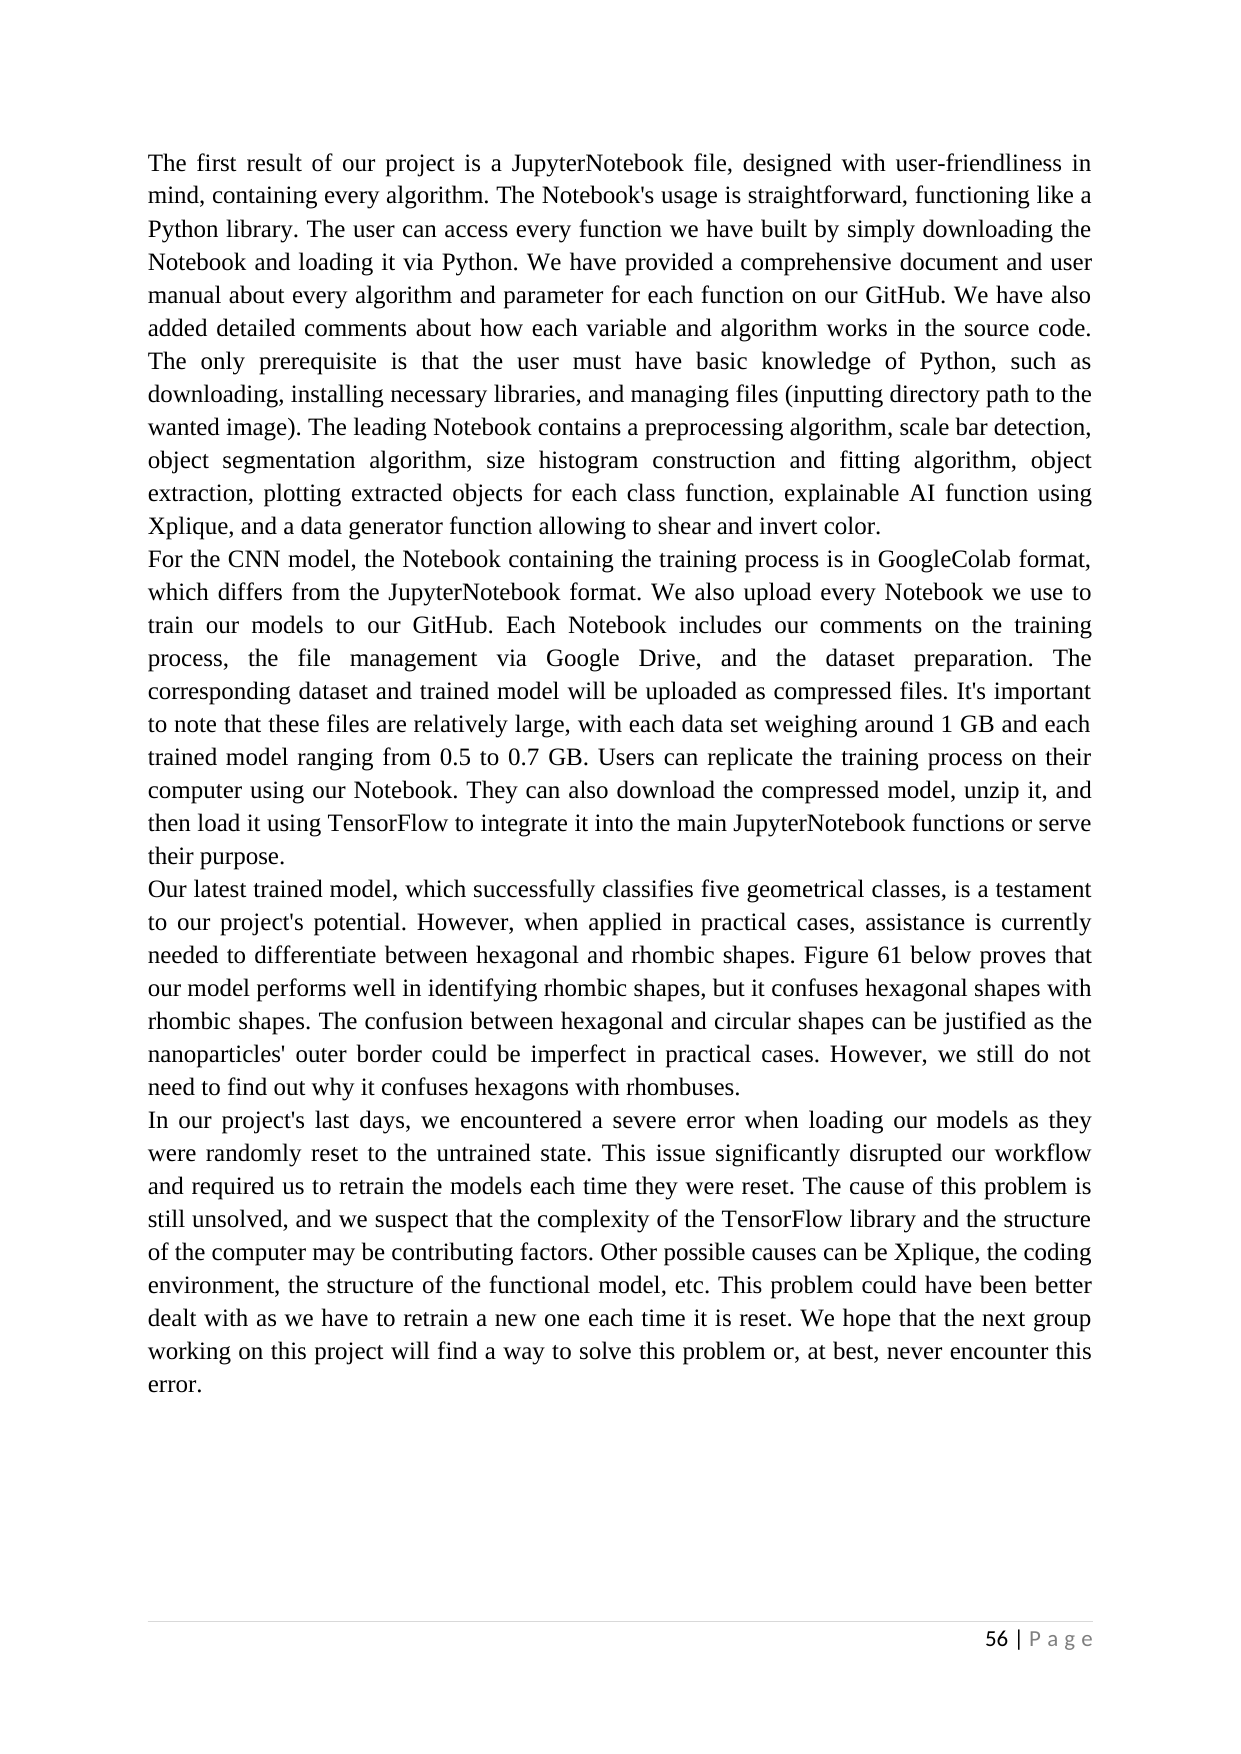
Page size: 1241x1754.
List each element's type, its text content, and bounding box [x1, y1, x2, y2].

text For the CNN model, the Notebook containing the training process is in GoogleColab format, which differs from the JupyterNotebook format. We also upload every Notebook we use to train our models to our GitHub. Each Notebook includes our comments on the training process, the file management via Google Drive, and the dataset preparation. The corresponding dataset and trained model will be uploaded as compressed files. It's important to note that these files are relatively large, with each data set weighing around 1 GB and each trained model ranging from 0.5 to 0.7 GB. Users can replicate the training process on their computer using our Notebook. They can also download the compressed model, unzip it, and then load it using TensorFlow to integrate it into the main JupyterNotebook functions or serve their purpose. [148, 544, 1093, 870]
text The first result of our project is a JupyterNotebook file, designed with user-friendliness in mind, containing every algorithm. The Notebook's usage is straightforward, functioning like a Python library. The user can access every function we have built by simply downloading the Notebook and loading it via Python. We have provided a comprehensive document and user manual about every algorithm and parameter for each function on our GitHub. We have also added detailed comments about how each variable and algorithm works in the source code. The only prerequisite is that the user must have basic knowledge of Python, such as downloading, installing necessary libraries, and managing files (inputting directory path to the wanted image). The leading Notebook contains a preprocessing algorithm, scale bar detection, object segmentation algorithm, size histogram construction and fitting algorithm, object extraction, plotting extracted objects for each class function, explainable AI function using Xplique, and a data generator function allowing to shear and invert color. [148, 148, 1093, 539]
text Our latest trained model, which successfully classifies five geometrical classes, is a testament to our project's potential. However, when applied in practical cases, assistance is currently needed to differentiate between hexagonal and rhombic shapes. Figure 61 below proves that our model performs well in identifying rhombic shapes, but it confuses hexagonal shapes with rhombic shapes. The confusion between hexagonal and circular shapes can be justified as the nanoparticles' outer border could be imperfect in practical cases. However, we still do not need to find out why it confuses hexagons with rhombuses. [148, 874, 1093, 1101]
text In our project's last days, we encountered a severe error when loading our models as they were randomly reset to the untrained state. This issue significantly disrupted our workflow and required us to retrain the models each time they were reset. The cause of this problem is still unsolved, and we suspect that the complexity of the TensorFlow library and the structure of the computer may be contributing factors. Other possible causes can be Xplique, the coding environment, the structure of the functional model, etc. This problem could have been better dealt with as we have to retrain a new one each time it is reset. We hope that the next group working on this project will find a way to solve this problem or, at best, never encounter this error. [148, 1105, 1093, 1398]
